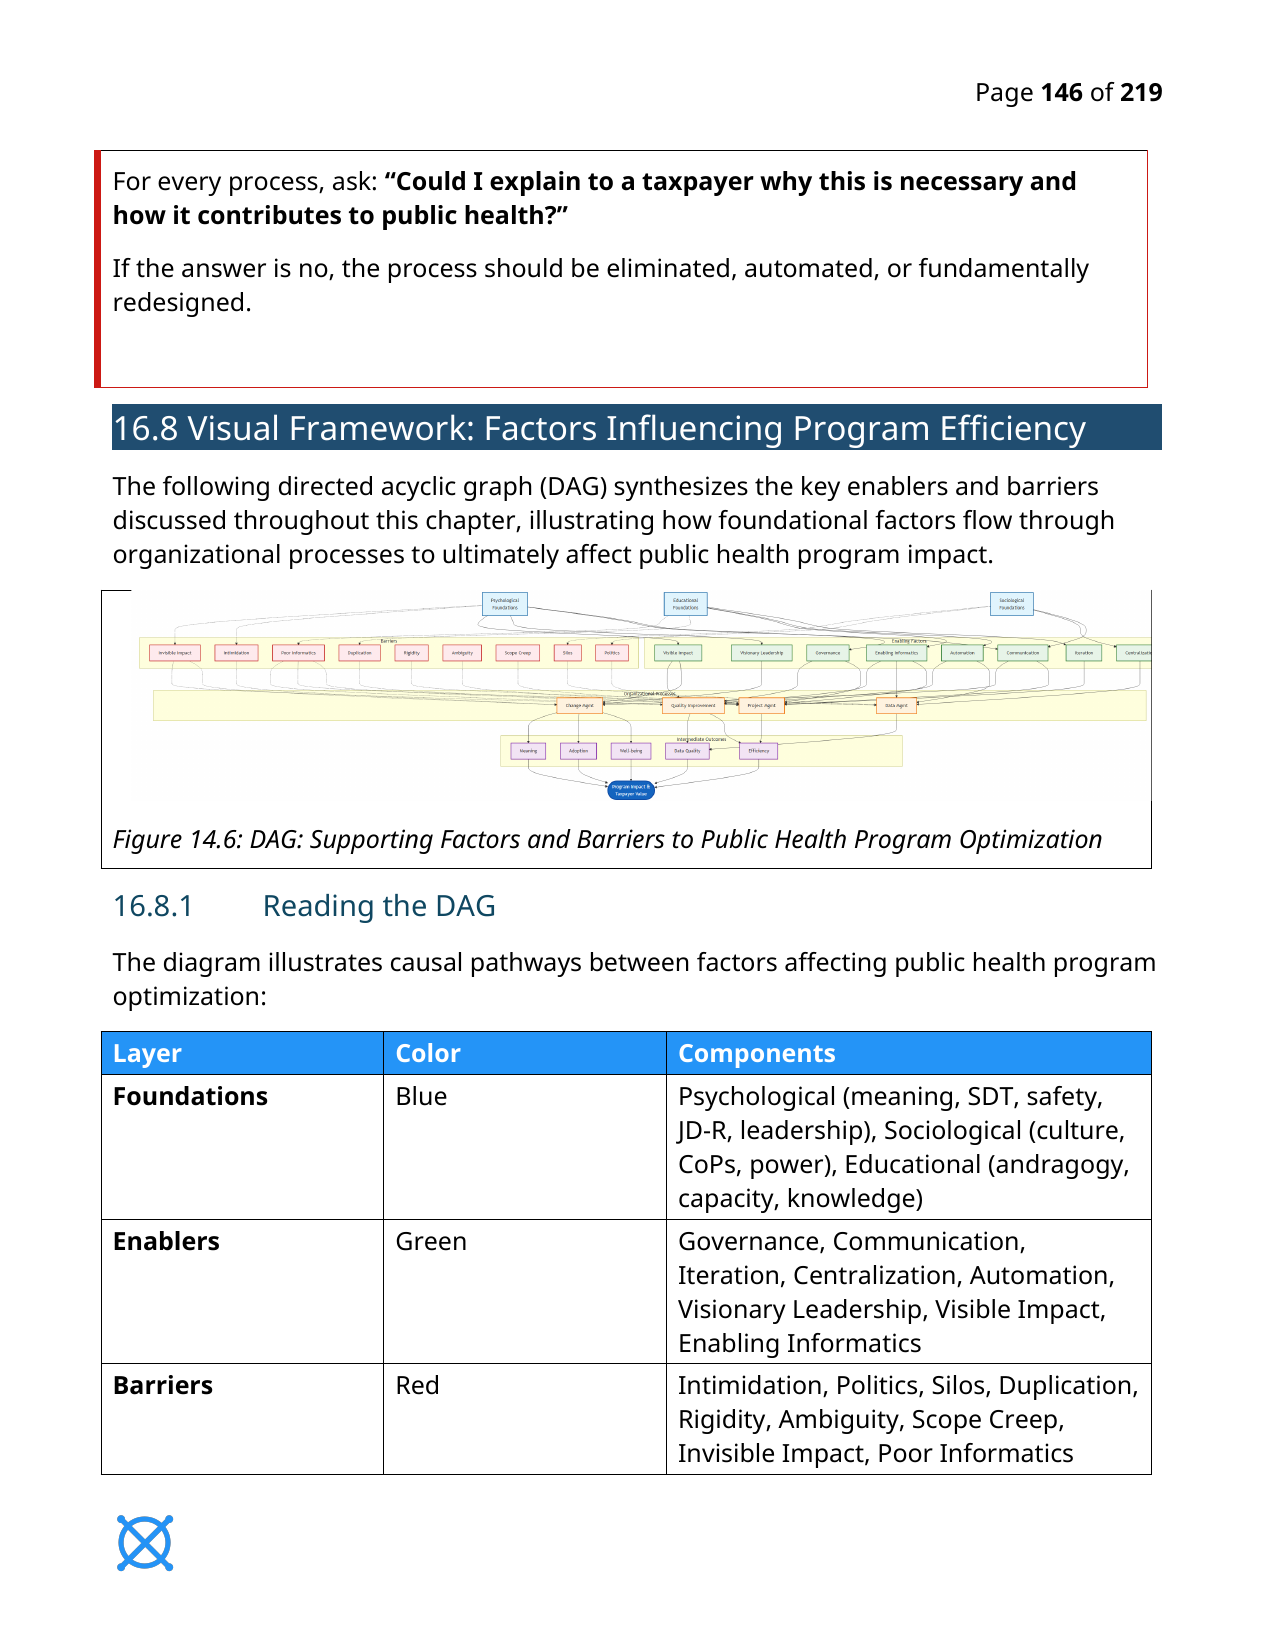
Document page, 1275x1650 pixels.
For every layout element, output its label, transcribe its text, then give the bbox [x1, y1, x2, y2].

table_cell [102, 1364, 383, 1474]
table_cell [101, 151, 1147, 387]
subtitle Reading the DAG [112, 886, 1162, 925]
text The following directed acyclic graph (DAG) synthesizes the key enablers and barriers discussed throughout this chapter, illustrating how foundational factors flow through organizational processes to ultimately affect public health program impact. [112, 469, 1162, 571]
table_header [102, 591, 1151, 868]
text The diagram illustrates causal pathways between factors affecting public health program optimization: [112, 944, 1162, 1012]
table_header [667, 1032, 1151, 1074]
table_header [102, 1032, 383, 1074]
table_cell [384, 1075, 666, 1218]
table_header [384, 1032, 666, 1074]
picture [112, 1511, 177, 1575]
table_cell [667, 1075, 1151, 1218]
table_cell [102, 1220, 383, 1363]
picture [131, 590, 1152, 801]
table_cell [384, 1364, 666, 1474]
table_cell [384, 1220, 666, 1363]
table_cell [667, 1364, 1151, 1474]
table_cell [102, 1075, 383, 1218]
subtitle Visual Framework: Factors Influencing Program Efficiency [112, 404, 1162, 450]
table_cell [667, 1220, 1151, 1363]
